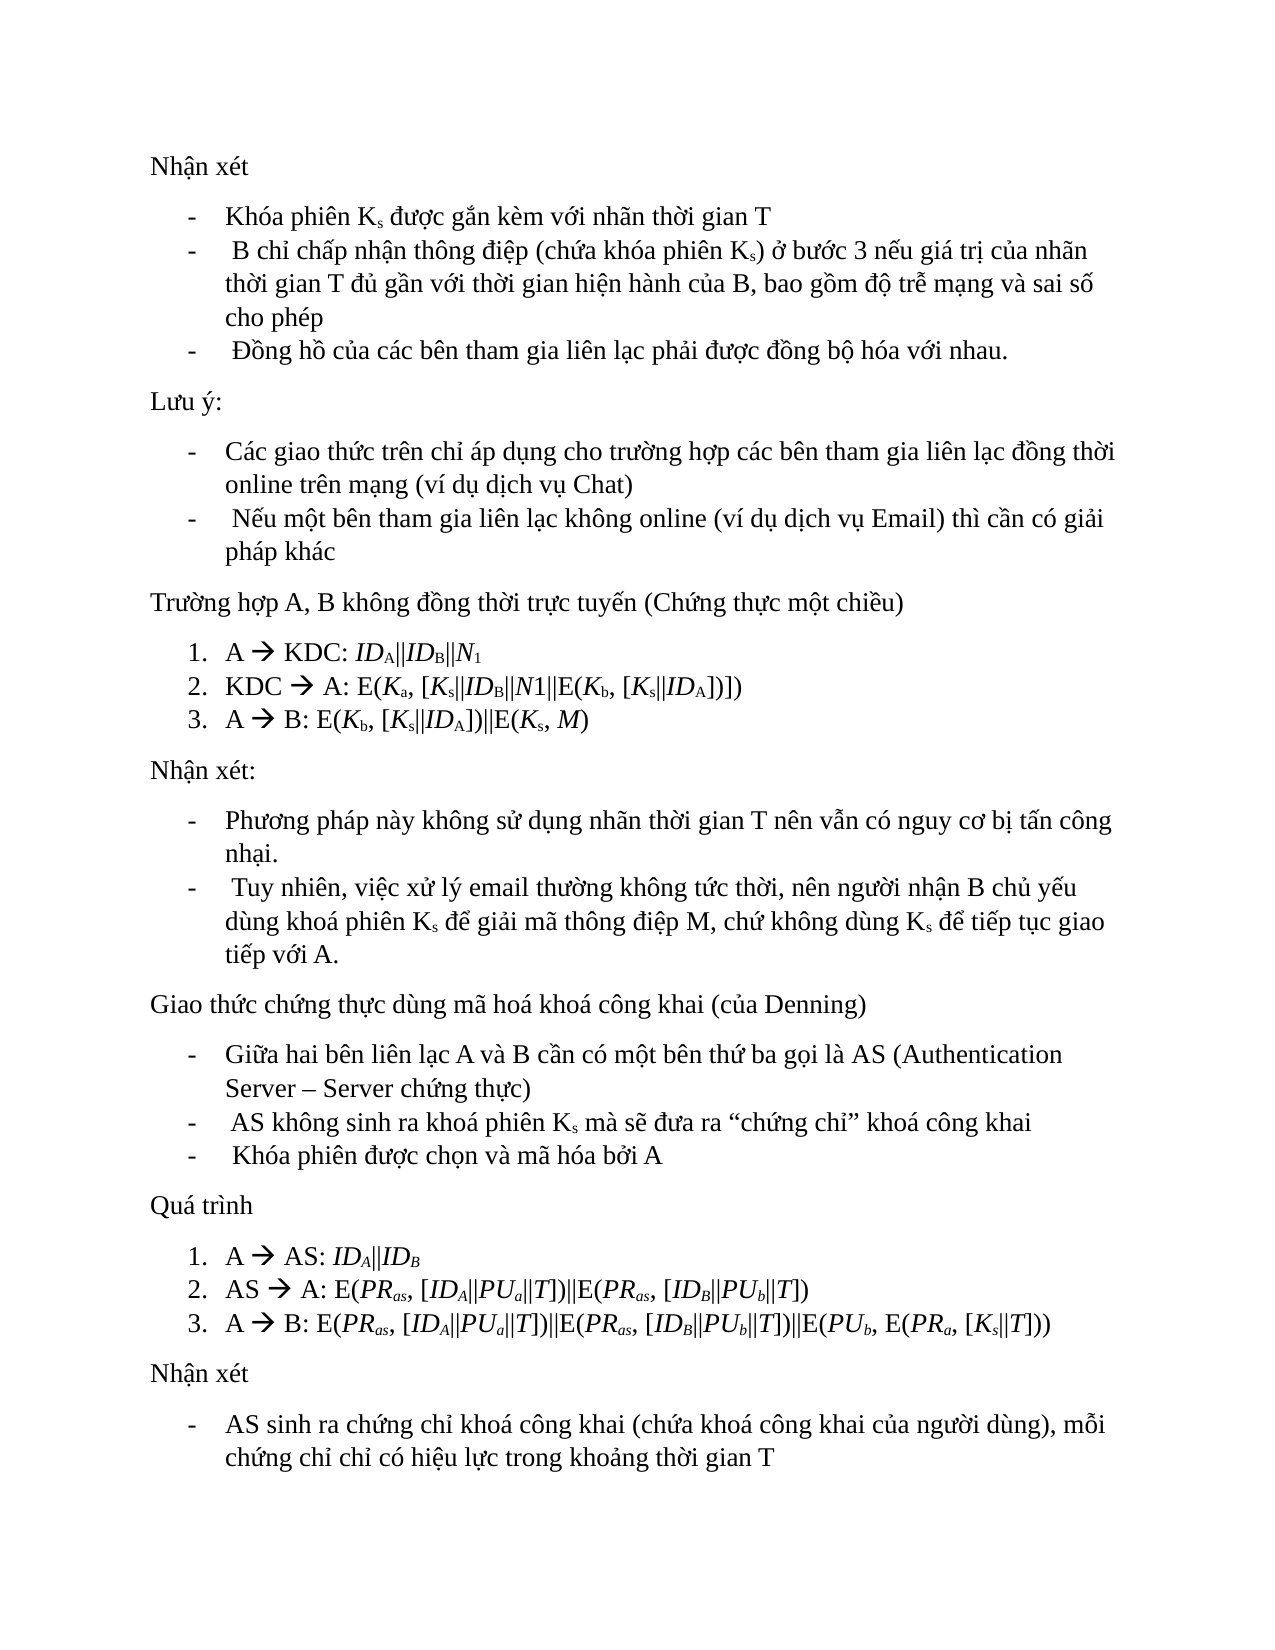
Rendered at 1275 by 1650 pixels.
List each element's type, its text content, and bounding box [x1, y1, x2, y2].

list KDC A: E(Ka, [Ks||IDB||N1||E(Kb, [Ks||IDA])]) [187, 669, 1125, 701]
list Các giao thức trên chỉ áp dụng cho trường hợp các bên tham gia liên lạc đồng thời online trên mạng (ví dụ dịch vụ Chat) [187, 435, 1125, 499]
text Nhận xét [150, 1357, 1125, 1389]
list Khóa phiên được chọn và mã hóa bởi A [187, 1139, 1125, 1170]
text Giao thức chứng thực dùng mã hoá khoá công khai (của Denning) [150, 988, 1125, 1019]
list Tuy nhiên, việc xử lý email thường không tức thời, nên người nhận B chủ yếu dùng khoá phiên Ks để giải mã thông điệp M, chứ không dùng Ks để tiếp tục giao tiếp với A. [187, 871, 1125, 969]
text Lưu ý: [150, 384, 1125, 416]
list Phương pháp này không sử dụng nhãn thời gian T nên vẫn có nguy cơ bị tấn công nhại. [187, 804, 1125, 869]
list A KDC: IDA||IDB||N1 [187, 636, 1125, 667]
list A B: E(Kb, [Ks||IDA])||E(Ks, M) [187, 703, 1125, 734]
list Giữa hai bên liên lạc A và B cần có một bên thứ ba gọi là AS (Authentication Server – Server chứng thực) [187, 1038, 1125, 1103]
list A AS: IDA||IDB [187, 1239, 1125, 1271]
list Nếu một bên tham gia liên lạc không online (ví dụ dịch vụ Email) thì cần có giải pháp khác [187, 502, 1125, 567]
list Đồng hồ của các bên tham gia liên lạc phải được đồng bộ hóa với nhau. [187, 334, 1125, 366]
list A B: E(PRas, [IDA||PUa||T])||E(PRas, [IDB||PUb||T])||E(PUb, E(PRa, [Ks||T])) [187, 1307, 1125, 1338]
text Quá trình [150, 1189, 1125, 1221]
list AS A: E(PRas, [IDA||PUa||T])||E(PRas, [IDB||PUb||T]) [187, 1273, 1125, 1304]
text Trường hợp A, B không đồng thời trực tuyến (Chứng thực một chiều) [150, 586, 1125, 617]
list Khóa phiên Ks được gắn kèm với nhãn thời gian T [187, 200, 1125, 231]
list B chỉ chấp nhận thông điệp (chứa khóa phiên Ks) ở bước 3 nếu giá trị của nhãn thời gian T đủ gần với thời gian hiện hành của B, bao gồm độ trễ mạng và sai số cho phép [187, 234, 1125, 332]
list AS sinh ra chứng chỉ khoá công khai (chứa khoá công khai của người dùng), mỗi chứng chỉ chỉ có hiệu lực trong khoảng thời gian T [187, 1408, 1125, 1472]
list AS không sinh ra khoá phiên Ks mà sẽ đưa ra “chứng chỉ” khoá công khai [187, 1106, 1125, 1137]
text Nhận xét: [150, 754, 1125, 785]
text Nhận xét [150, 150, 1125, 181]
